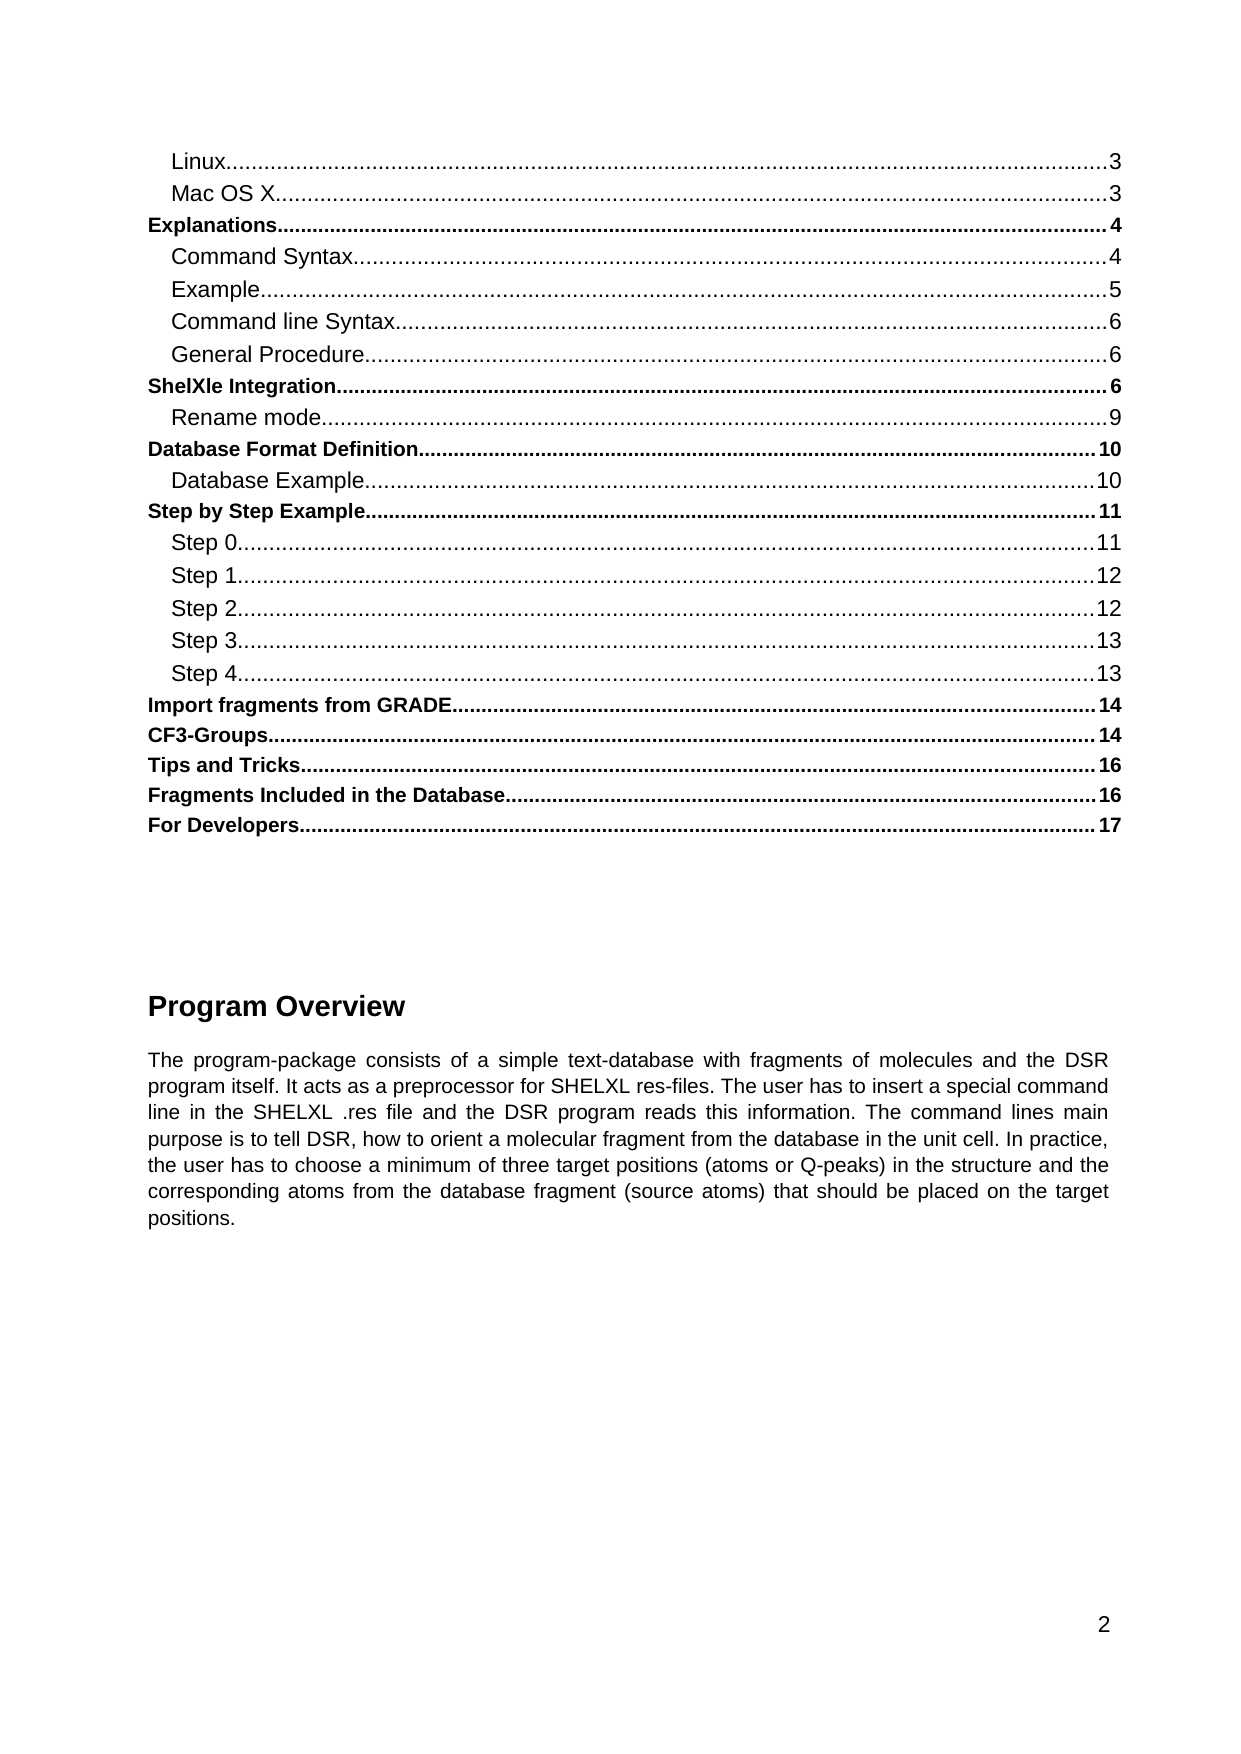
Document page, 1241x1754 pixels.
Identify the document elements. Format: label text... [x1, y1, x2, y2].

text For Developers 17 [148, 813, 1110, 837]
text Step 2 12 [171, 594, 1110, 621]
text Database Format Definition 10 [148, 436, 1110, 460]
text Explanations 4 [148, 213, 1110, 237]
text Step 0 11 [171, 529, 1110, 556]
text Program Overview [148, 989, 1110, 1022]
text Step 3 13 [171, 627, 1110, 653]
text Step 4 13 [171, 660, 1110, 686]
text The program-package consists of a simple text-database with fragments of molecules and the DSR program itself. It acts as a preprocessor for SHELXL res-files. The user has to insert a special command line in the SHELXL .res file and the DSR program reads this information. The command lines main purpose is to tell DSR, how to orient a molecular fragment from the database in the unit cell. In practice, the user has to choose a minimum of three target positions (atoms or Q-peaks) in the structure and the corresponding atoms from the database fragment (source atoms) that should be placed on the target positions. [148, 1047, 1110, 1229]
text Rename mode 9 [171, 404, 1110, 430]
text Command line Syntax 6 [171, 308, 1110, 335]
text Step 1 12 [171, 562, 1110, 588]
text Fragments Included in the Database 16 [148, 783, 1110, 807]
text Command Syntax 4 [171, 243, 1110, 269]
text Example 5 [171, 276, 1110, 302]
text Database Example 10 [171, 467, 1110, 493]
text Mac OS X 3 [171, 180, 1110, 207]
text Tips and Tricks 16 [148, 753, 1110, 777]
text ShelXle Integration 6 [148, 373, 1110, 397]
text Linux 3 [171, 148, 1110, 174]
text Step by Step Example 11 [148, 499, 1110, 523]
text General Procedure 6 [171, 341, 1110, 367]
text Import fragments from GRADE 14 [148, 692, 1110, 716]
text CF3-Groups 14 [148, 723, 1110, 747]
